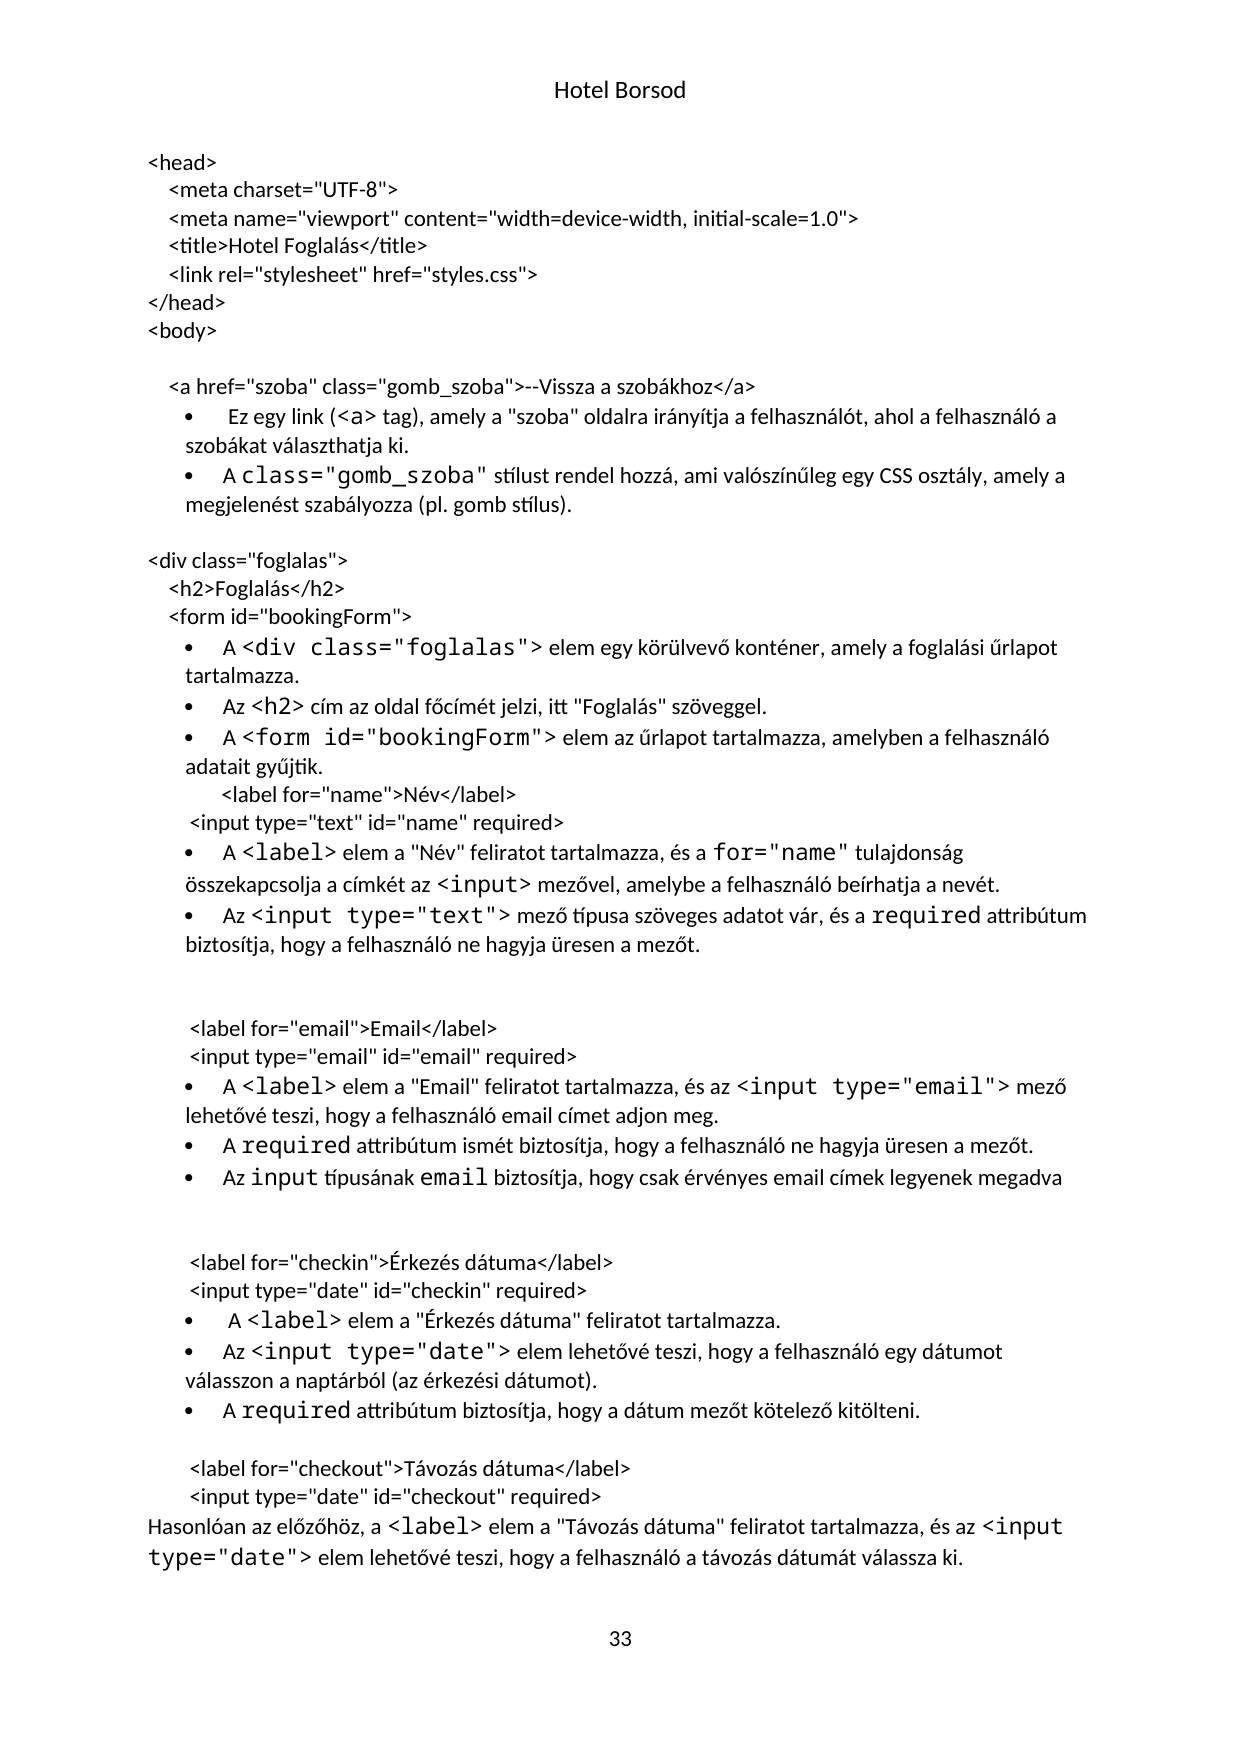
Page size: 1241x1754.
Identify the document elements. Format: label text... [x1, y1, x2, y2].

list A <label> elem a "Név" feliratot tartalmazza, és a for="name" tulajdonság összekapcsolja a címkét az <input> mezővel, amelybe a felhasználó beírhatja a nevét. [185, 836, 1093, 899]
list A <label> elem a "Email" feliratot tartalmazza, és az <input type="email"> mező lehetővé teszi, hogy a felhasználó email címet adjon meg. [185, 1070, 1093, 1129]
text <input type="date" id="checkout" required> [148, 1482, 1093, 1510]
text <a href="szoba" class="gomb_szoba">--Vissza a szobákhoz</a> [148, 372, 1093, 400]
list A <form id="bookingForm"> elem az űrlapot tartalmazza, amelyben a felhasználó adatait gyűjtik. [185, 721, 1093, 780]
text <form id="bookingForm"> [148, 602, 1093, 630]
list A <div class="foglalas"> elem egy körülvevő konténer, amely a foglalási űrlapot tartalmazza. [185, 630, 1093, 690]
text <input type="date" id="checkin" required> [148, 1276, 1093, 1304]
text <h2>Foglalás</h2> [148, 574, 1093, 602]
text <label for="checkout">Távozás dátuma</label> [148, 1454, 1093, 1482]
text </head> [148, 288, 1093, 316]
text <head> [148, 148, 1093, 176]
text <label for="email">Email</label> [148, 1014, 1093, 1042]
text <label for="name">Név</label> [148, 780, 1093, 808]
text <div class="foglalas"> [148, 546, 1093, 574]
list A <label> elem a "Érkezés dátuma" feliratot tartalmazza. [185, 1304, 1093, 1335]
text Hasonlóan az előzőhöz, a <label> elem a "Távozás dátuma" feliratot tartalmazza, és az <input type="date"> elem lehetővé teszi, hogy a felhasználó a távozás dátumát válassza ki. [148, 1510, 1093, 1572]
text <meta charset="UTF-8"> [148, 176, 1093, 204]
text <link rel="stylesheet" href="styles.css"> [148, 260, 1093, 288]
text <body> [148, 316, 1093, 344]
text <input type="text" id="name" required> [148, 808, 1093, 836]
list A class="gomb_szoba" stílust rendel hozzá, ami valószínűleg egy CSS osztály, amely a megjelenést szabályozza (pl. gomb stílus). [185, 459, 1093, 518]
text <meta name="viewport" content="width=device-width, initial-scale=1.0"> [148, 204, 1093, 232]
list A required attribútum biztosítja, hogy a dátum mezőt kötelező kitölteni. [185, 1394, 1093, 1426]
list Az <h2> cím az oldal főcímét jelzi, itt "Foglalás" szöveggel. [185, 690, 1093, 721]
text <input type="email" id="email" required> [148, 1042, 1093, 1070]
list Az <input type="date"> elem lehetővé teszi, hogy a felhasználó egy dátumot válasszon a naptárból (az érkezési dátumot). [185, 1335, 1093, 1394]
list Az input típusának email biztosítja, hogy csak érvényes email címek legyenek megadva [185, 1161, 1093, 1192]
text <title>Hotel Foglalás</title> [148, 232, 1093, 260]
text <label for="checkin">Érkezés dátuma</label> [148, 1248, 1093, 1276]
list Az <input type="text"> mező típusa szöveges adatot vár, és a required attribútum biztosítja, hogy a felhasználó ne hagyja üresen a mezőt. [185, 899, 1093, 958]
list A required attribútum ismét biztosítja, hogy a felhasználó ne hagyja üresen a mezőt. [185, 1129, 1093, 1161]
list Ez egy link (<a> tag), amely a "szoba" oldalra irányítja a felhasználót, ahol a felhasználó a szobákat választhatja ki. [185, 400, 1093, 459]
